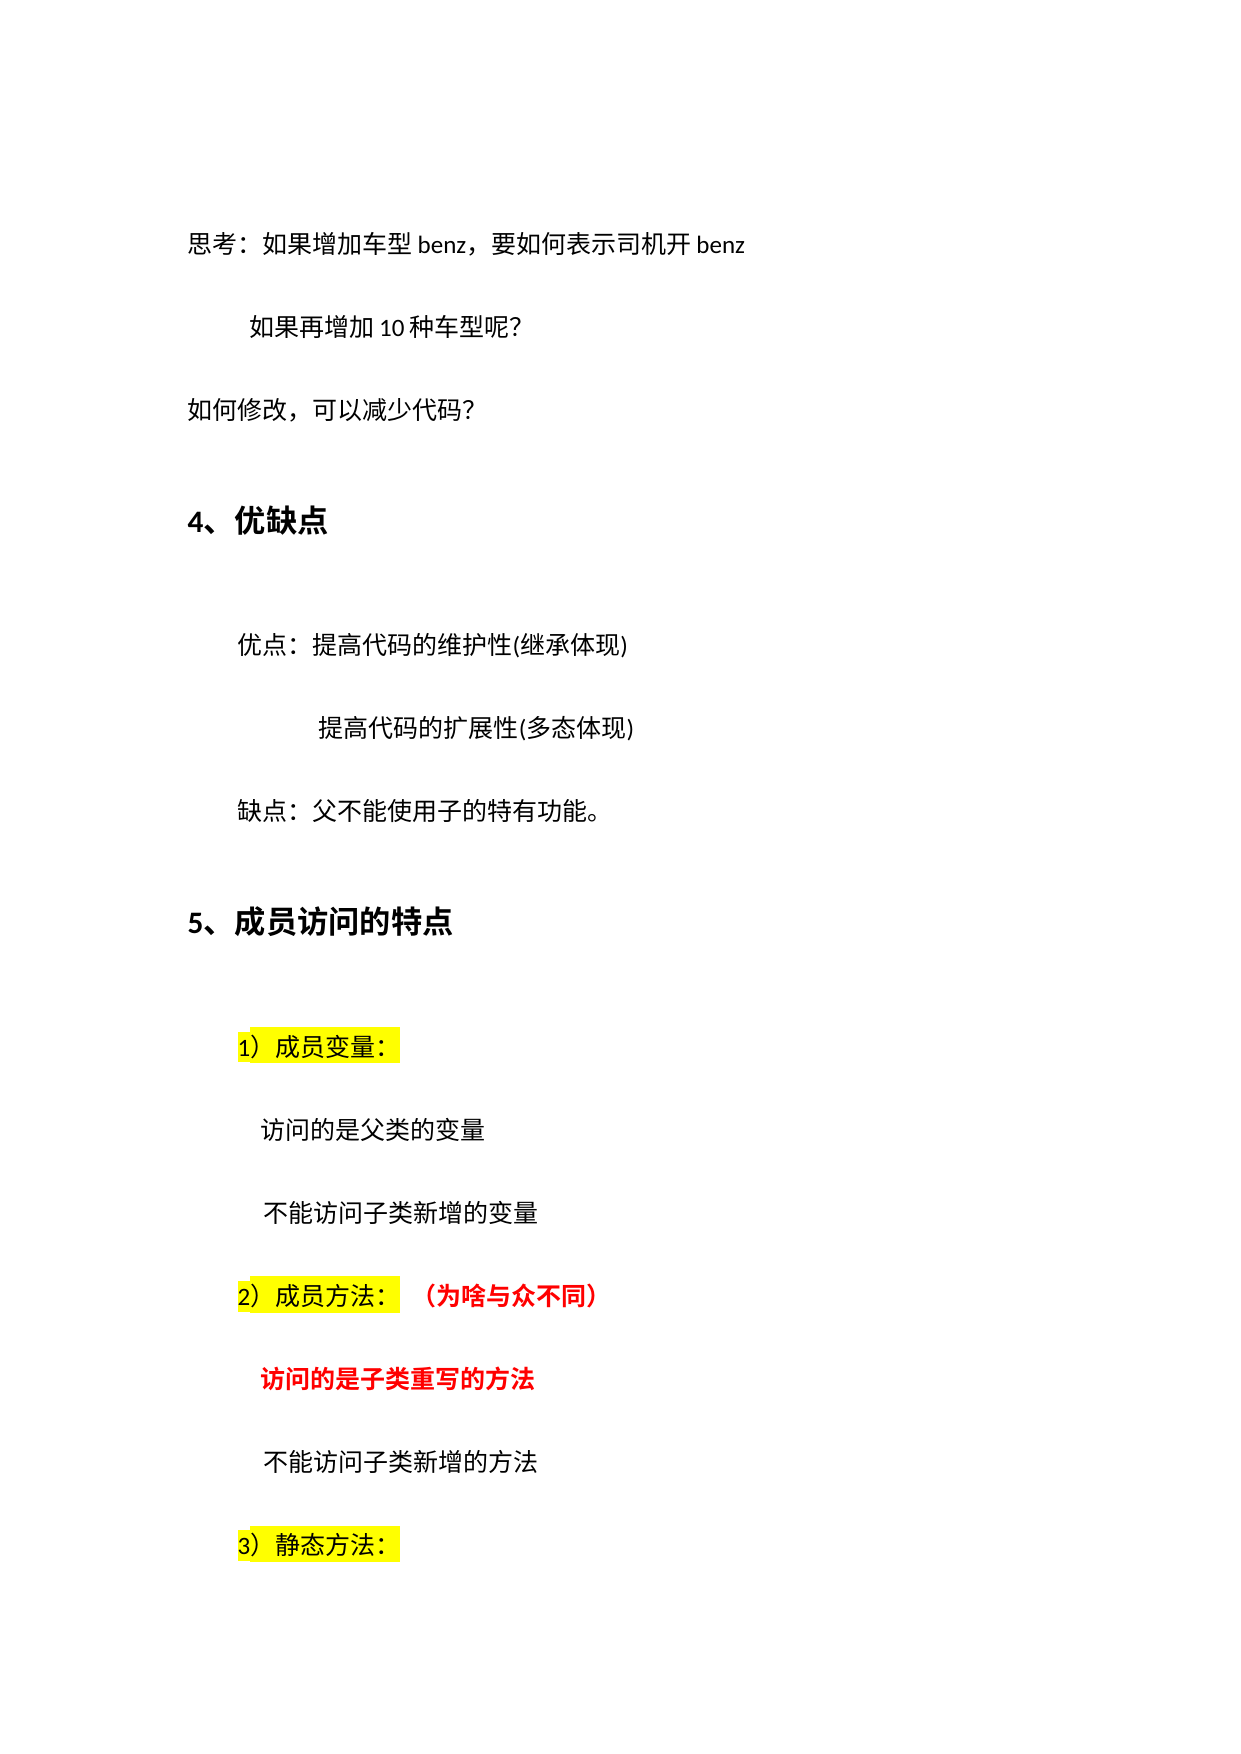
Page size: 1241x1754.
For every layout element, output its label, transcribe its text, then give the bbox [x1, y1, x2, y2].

text 访问的是父类的变量 [187, 1096, 1053, 1161]
text 1）成员变量： [187, 1013, 1053, 1078]
text 优点：提高代码的维护性(继承体现) [187, 611, 1053, 676]
text 如何修改，可以减少代码？ [187, 376, 1053, 441]
text 提高代码的扩展性(多态体现) [187, 694, 1053, 759]
text 不能访问子类新增的方法 [187, 1428, 1053, 1493]
text 2）成员方法： （为啥与众不同） [187, 1262, 1053, 1327]
subtitle 4、优缺点 [187, 486, 1053, 551]
text 访问的是子类重写的方法 [187, 1345, 1053, 1410]
text 3）静态方法： [187, 1511, 1053, 1576]
text 思考：如果增加车型benz，要如何表示司机开benz [187, 210, 1053, 275]
subtitle 5、成员访问的特点 [187, 888, 1053, 953]
text 缺点：父不能使用子的特有功能。 [187, 777, 1053, 842]
text 如果再增加10种车型呢？ [187, 293, 1053, 358]
text 不能访问子类新增的变量 [187, 1179, 1053, 1244]
